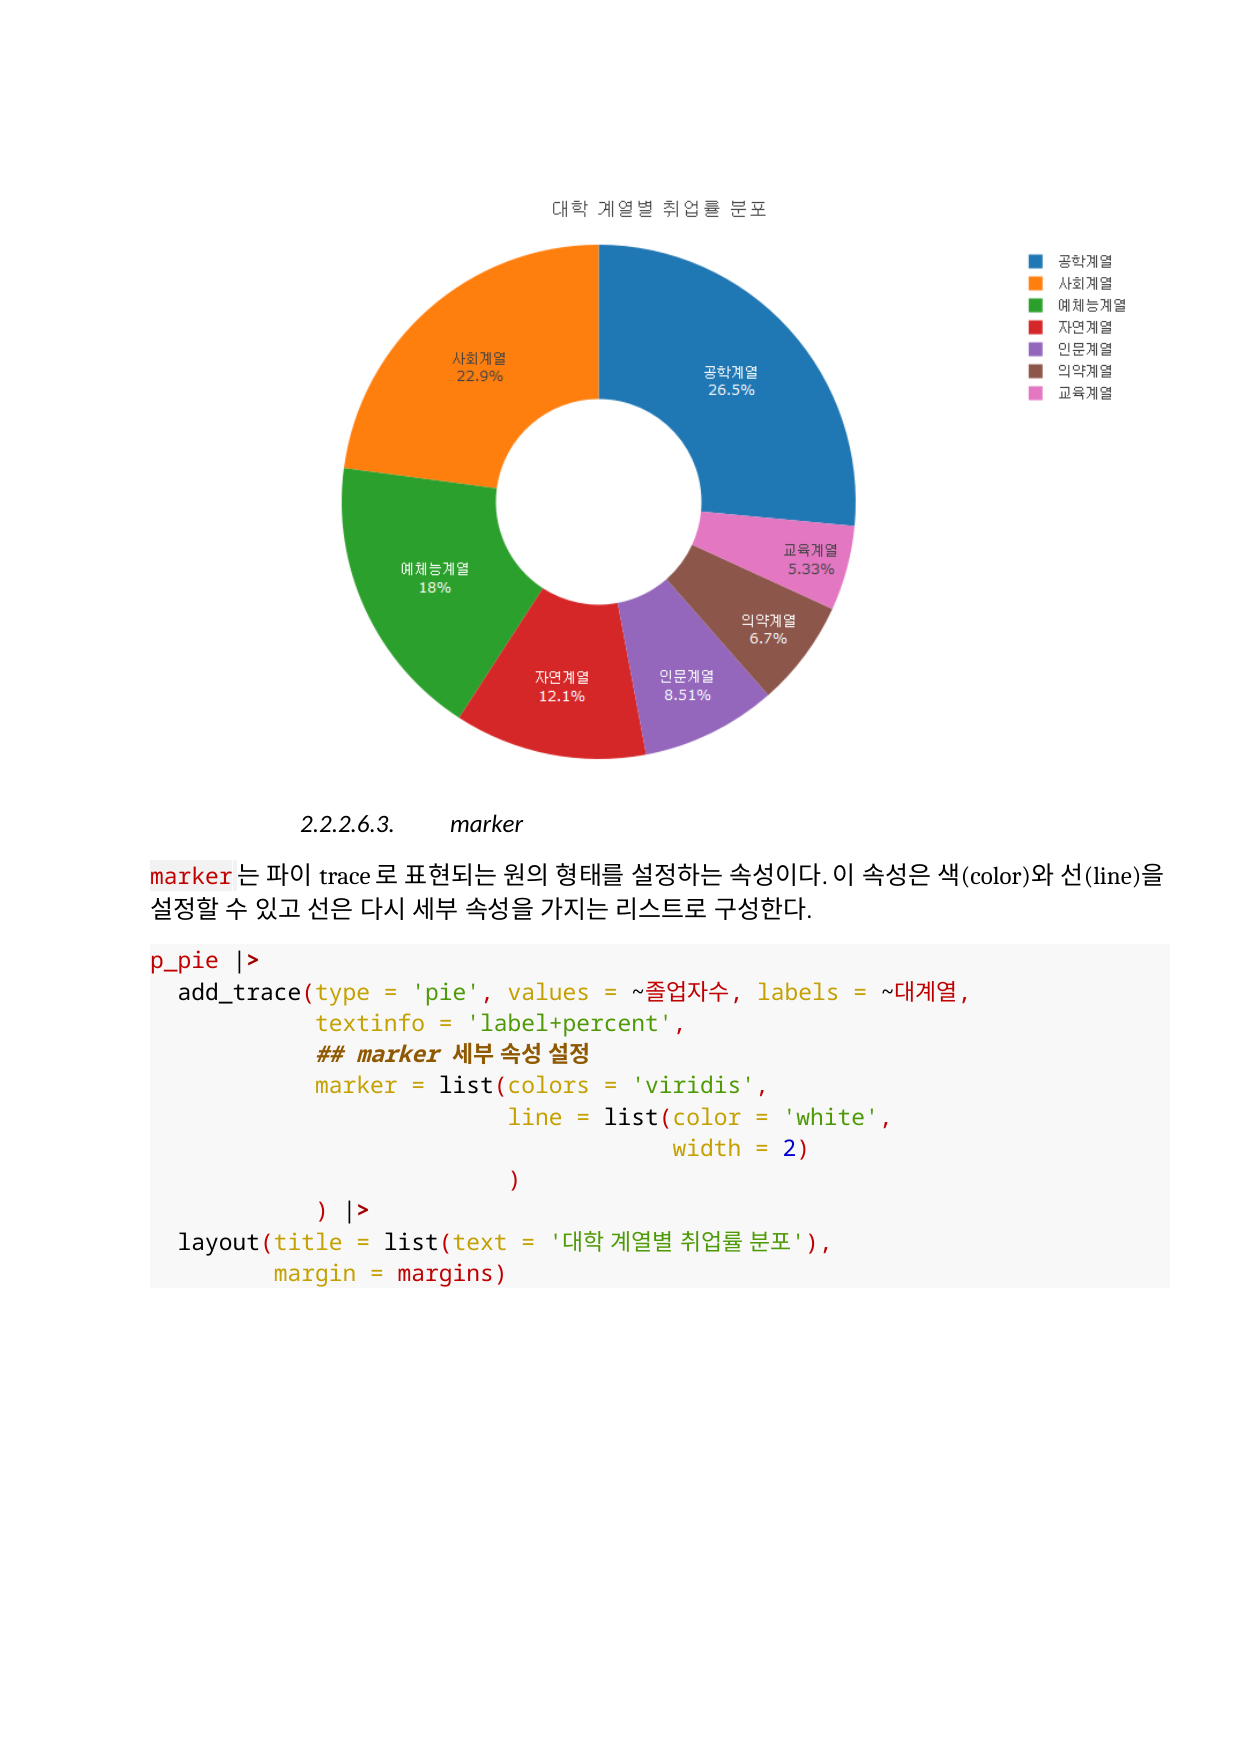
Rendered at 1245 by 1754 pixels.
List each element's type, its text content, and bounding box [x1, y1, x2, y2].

text marker는 파이 trace로 표현되는 원의 형태를 설정하는 속성이다. 이 속성은 색(color)와 선(line)을 설정할 수 있고 선은 다시 세부 속성을 가지는 리스트로 구성한다. [150, 858, 1170, 926]
text p_pie |> add_trace(type = 'pie', values = ~졸업자수, labels = ~대계열, textinfo = 'label+percent', ## marker 세부 속성 설정 marker = list(colors = 'viridis', line = list(color = 'white', width = 2) ) ) |> layout(title = list(text = '대학 계열별 취업률 분포'), margin = margins) [150, 944, 1170, 1288]
subtitle marker [300, 808, 1170, 839]
picture [172, 187, 1148, 788]
